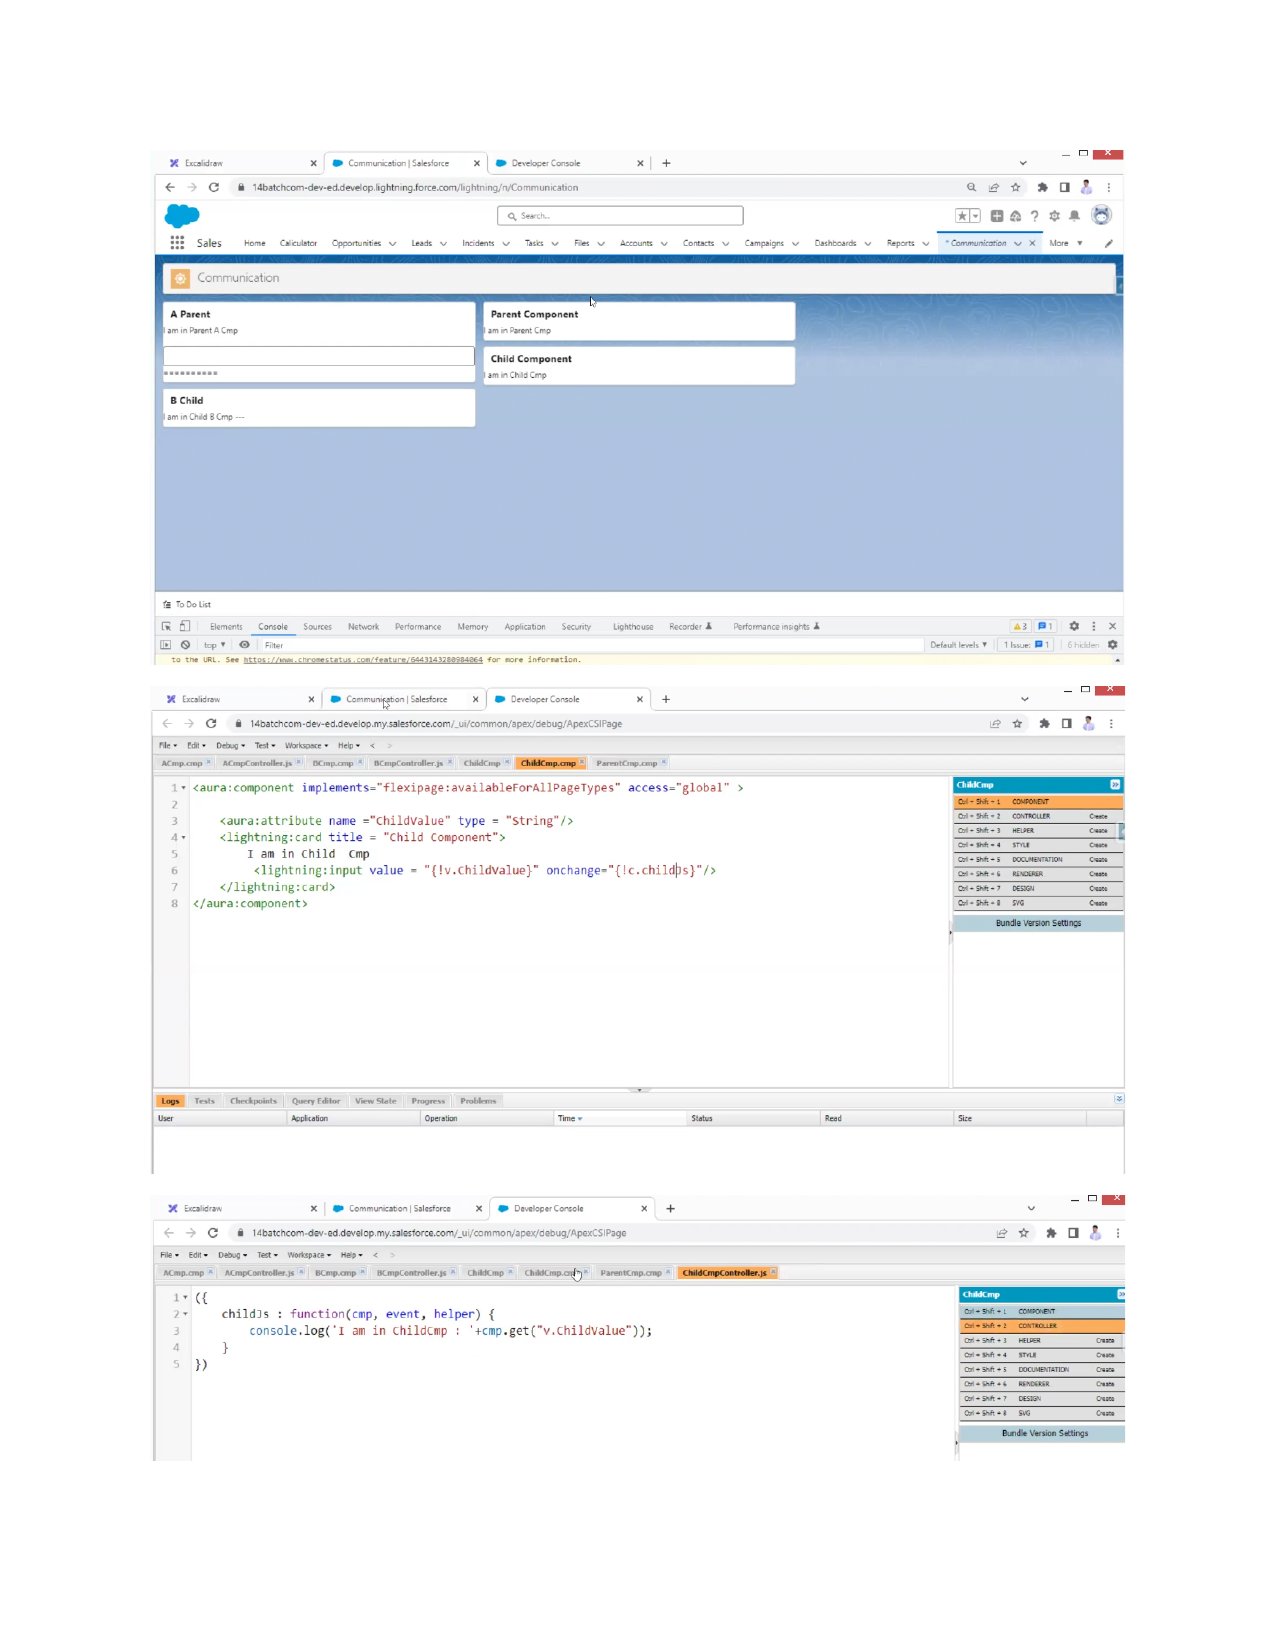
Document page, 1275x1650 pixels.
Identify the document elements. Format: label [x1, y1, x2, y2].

picture [1117, 1289, 1125, 1299]
picture [150, 150, 1125, 665]
picture [963, 1291, 999, 1298]
picture [150, 686, 1125, 1174]
picture [150, 1195, 1125, 1461]
